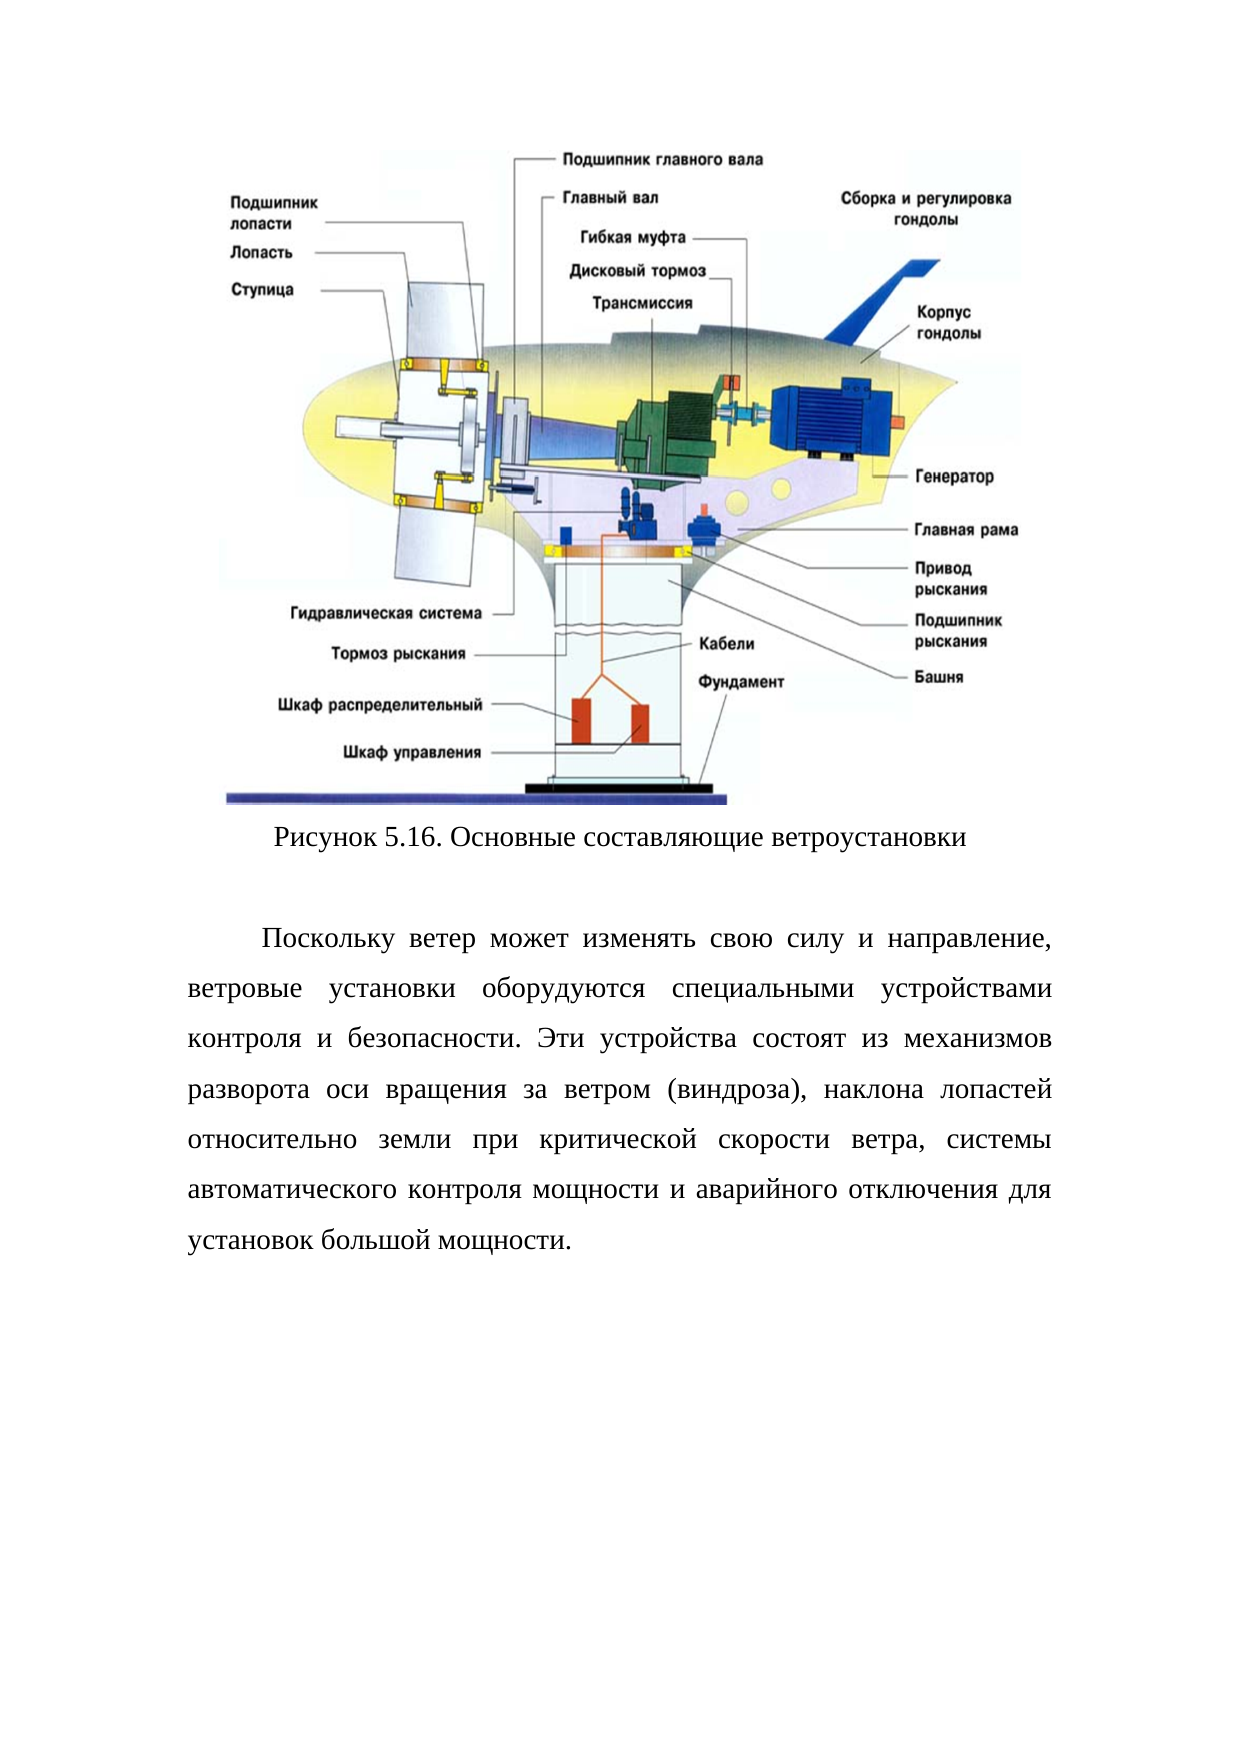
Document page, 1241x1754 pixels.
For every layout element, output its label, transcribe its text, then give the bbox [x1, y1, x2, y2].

text Рисунок 5.16. Основные составляющие ветроустановки [187, 819, 1053, 853]
text Поскольку ветер может изменять свою силу и направление, ветровые установки оборудуются специальными устройствами контроля и безопасности. Эти устройства состоят из механизмов разворота оси вращения за ветром (виндроза), наклона лопастей относительно земли при критической скорости ветра, системы автоматического контроля мощности и аварийного отключения для установок большой мощности. [187, 920, 1053, 1255]
picture [218, 150, 1022, 805]
